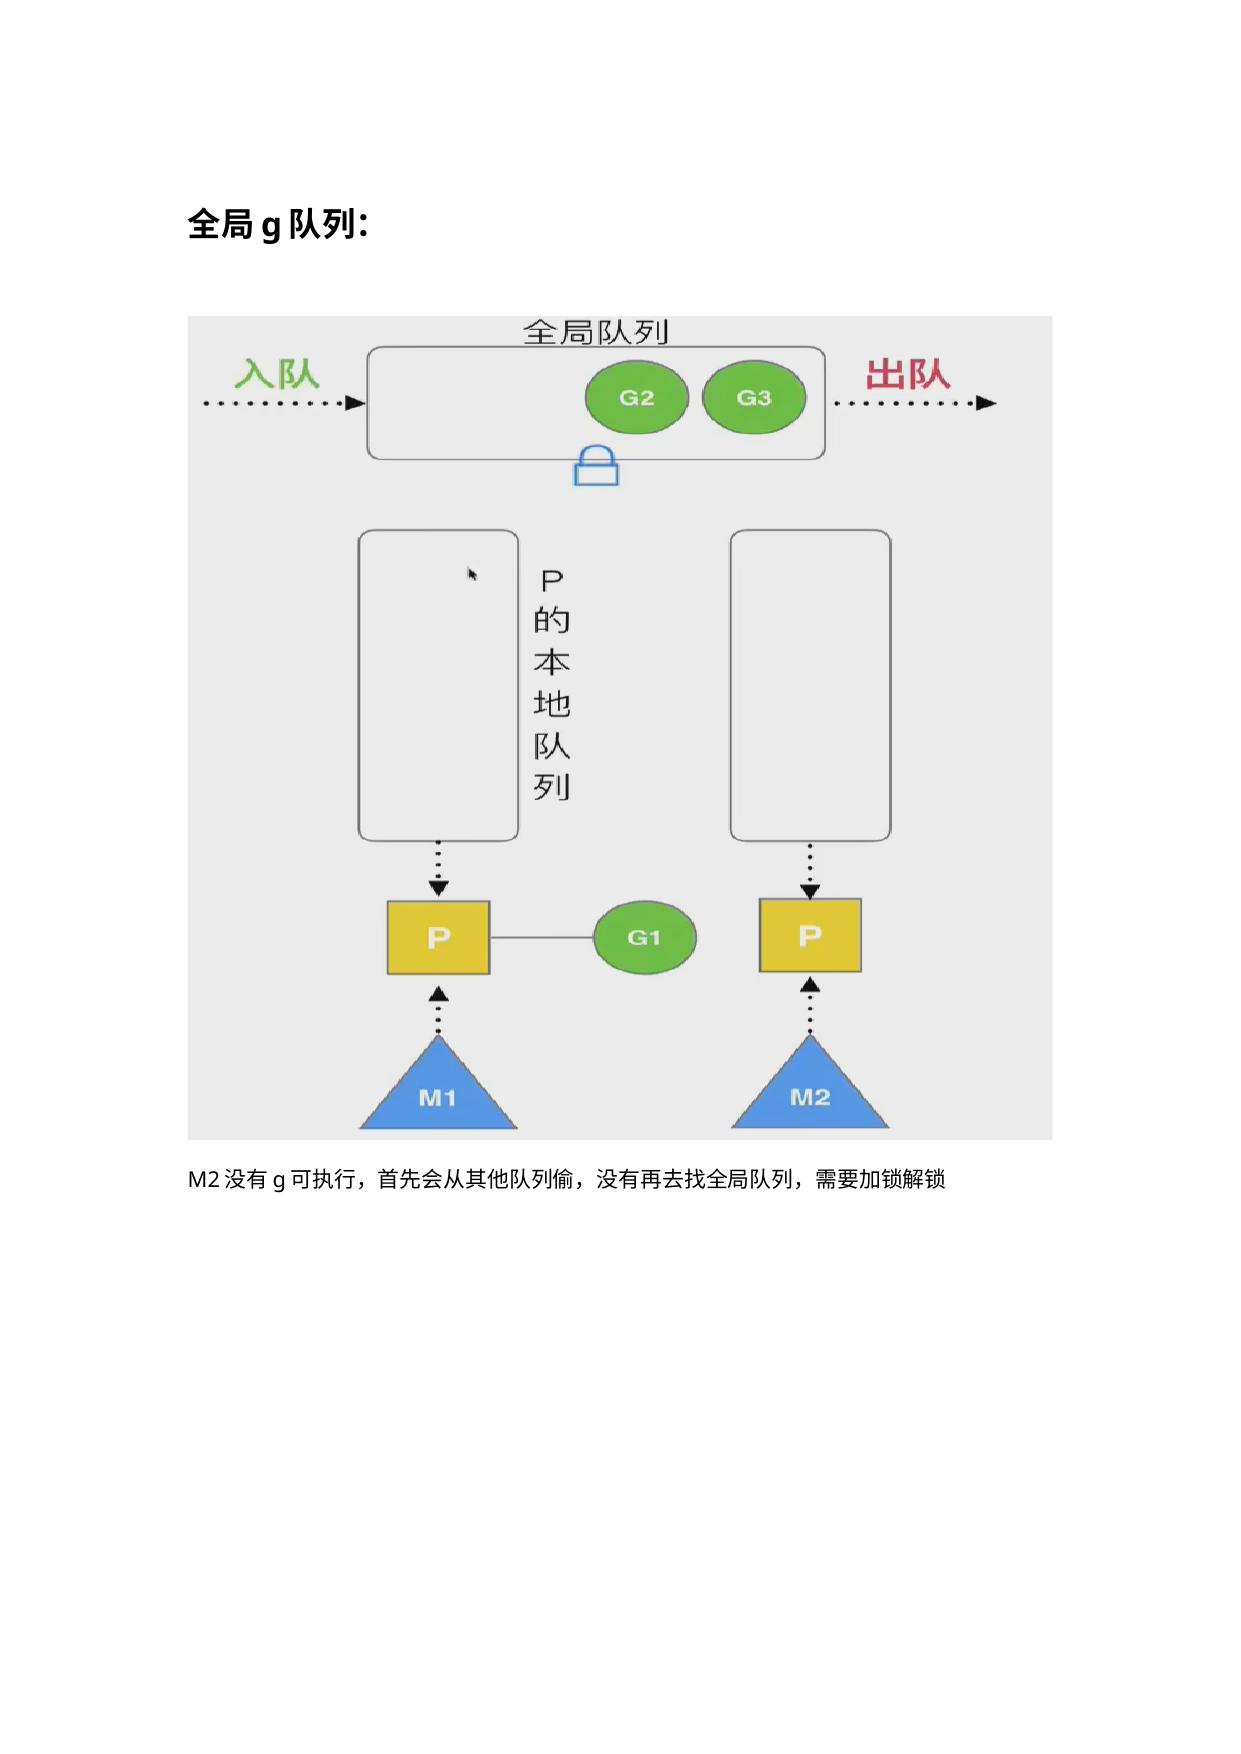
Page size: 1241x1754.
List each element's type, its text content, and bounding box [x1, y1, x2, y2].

subtitle 全局g队列： [187, 189, 1053, 254]
text M2没有g可执行，首先会从其他队列偷，没有再去找全局队列，需要加锁解锁 [187, 1161, 1053, 1194]
picture [187, 316, 1053, 1140]
